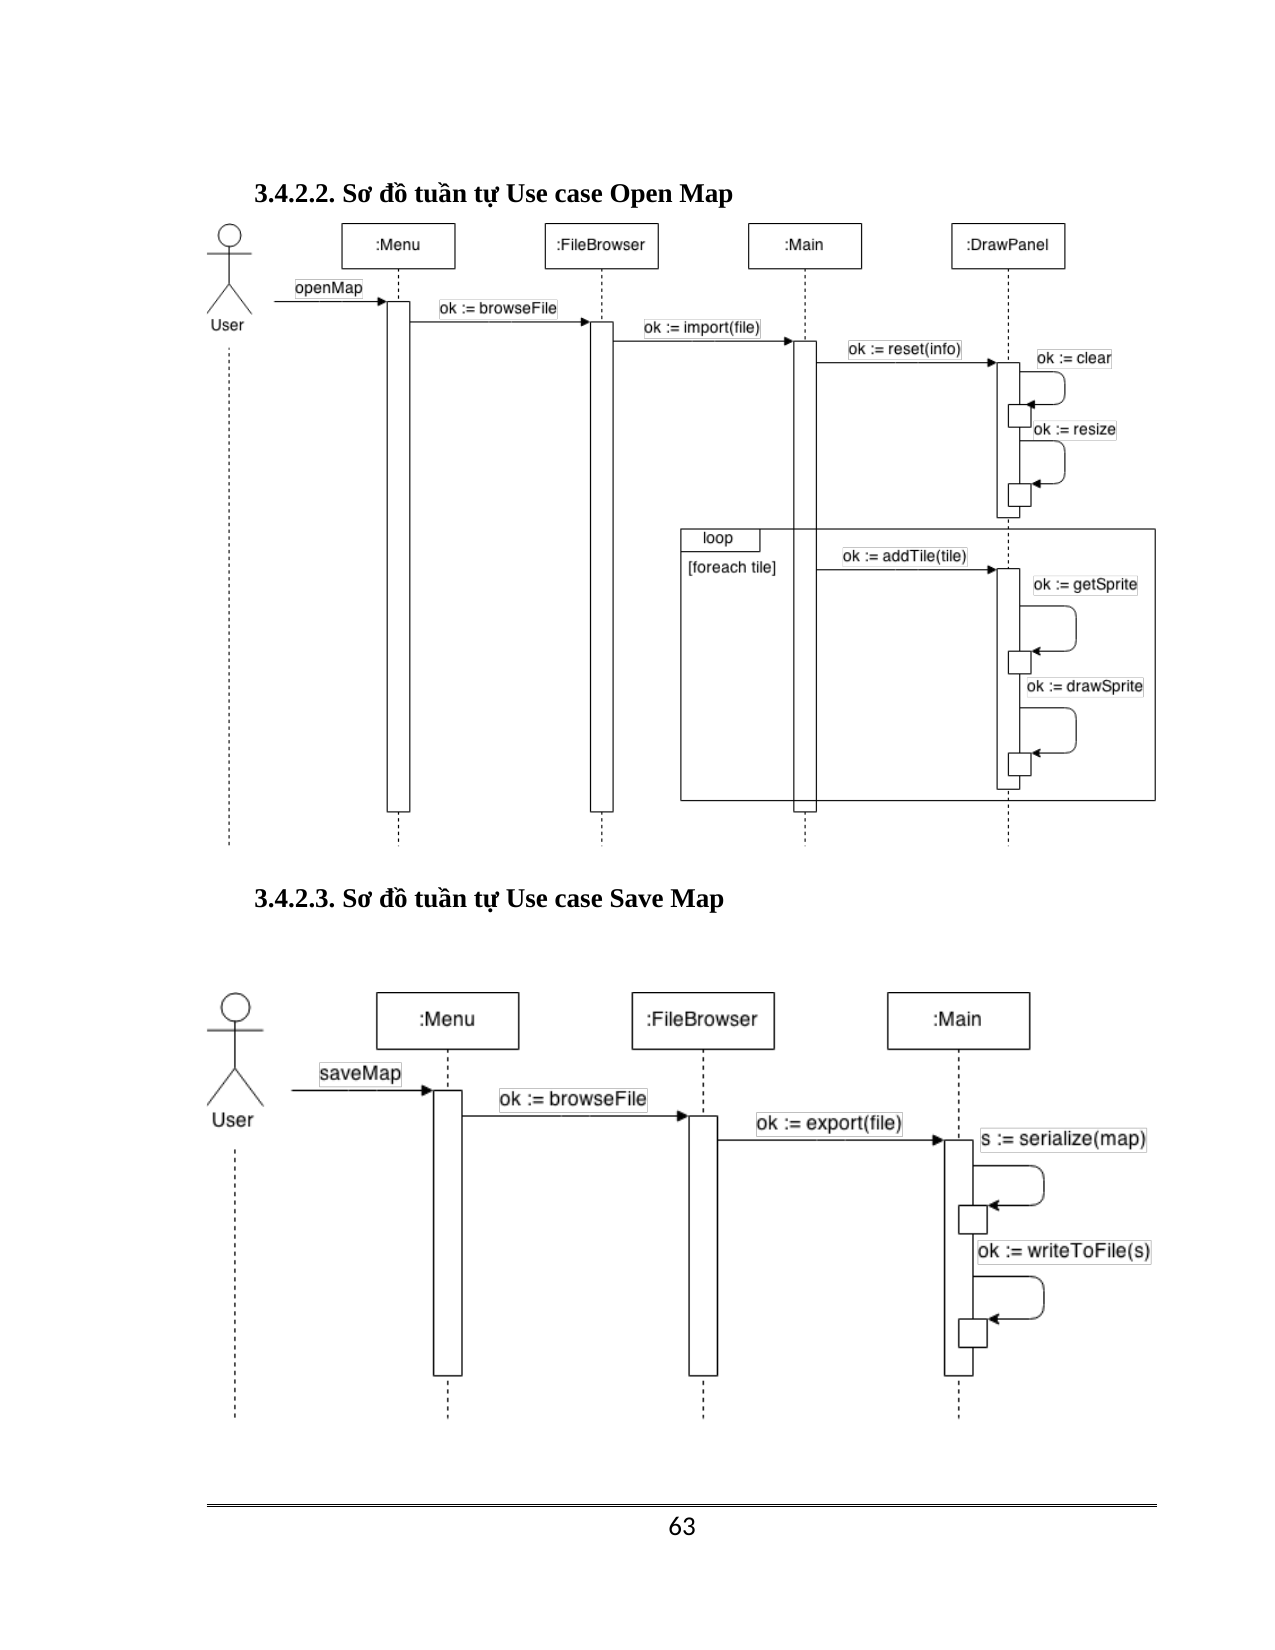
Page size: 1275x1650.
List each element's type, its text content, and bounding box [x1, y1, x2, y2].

picture [206, 223, 1157, 851]
subtitle Sơ đồ tuần tự Use case Open Map [254, 177, 1157, 208]
subtitle Sơ đồ tuần tự Use case Save Map [254, 882, 1157, 913]
picture [206, 992, 1157, 1425]
